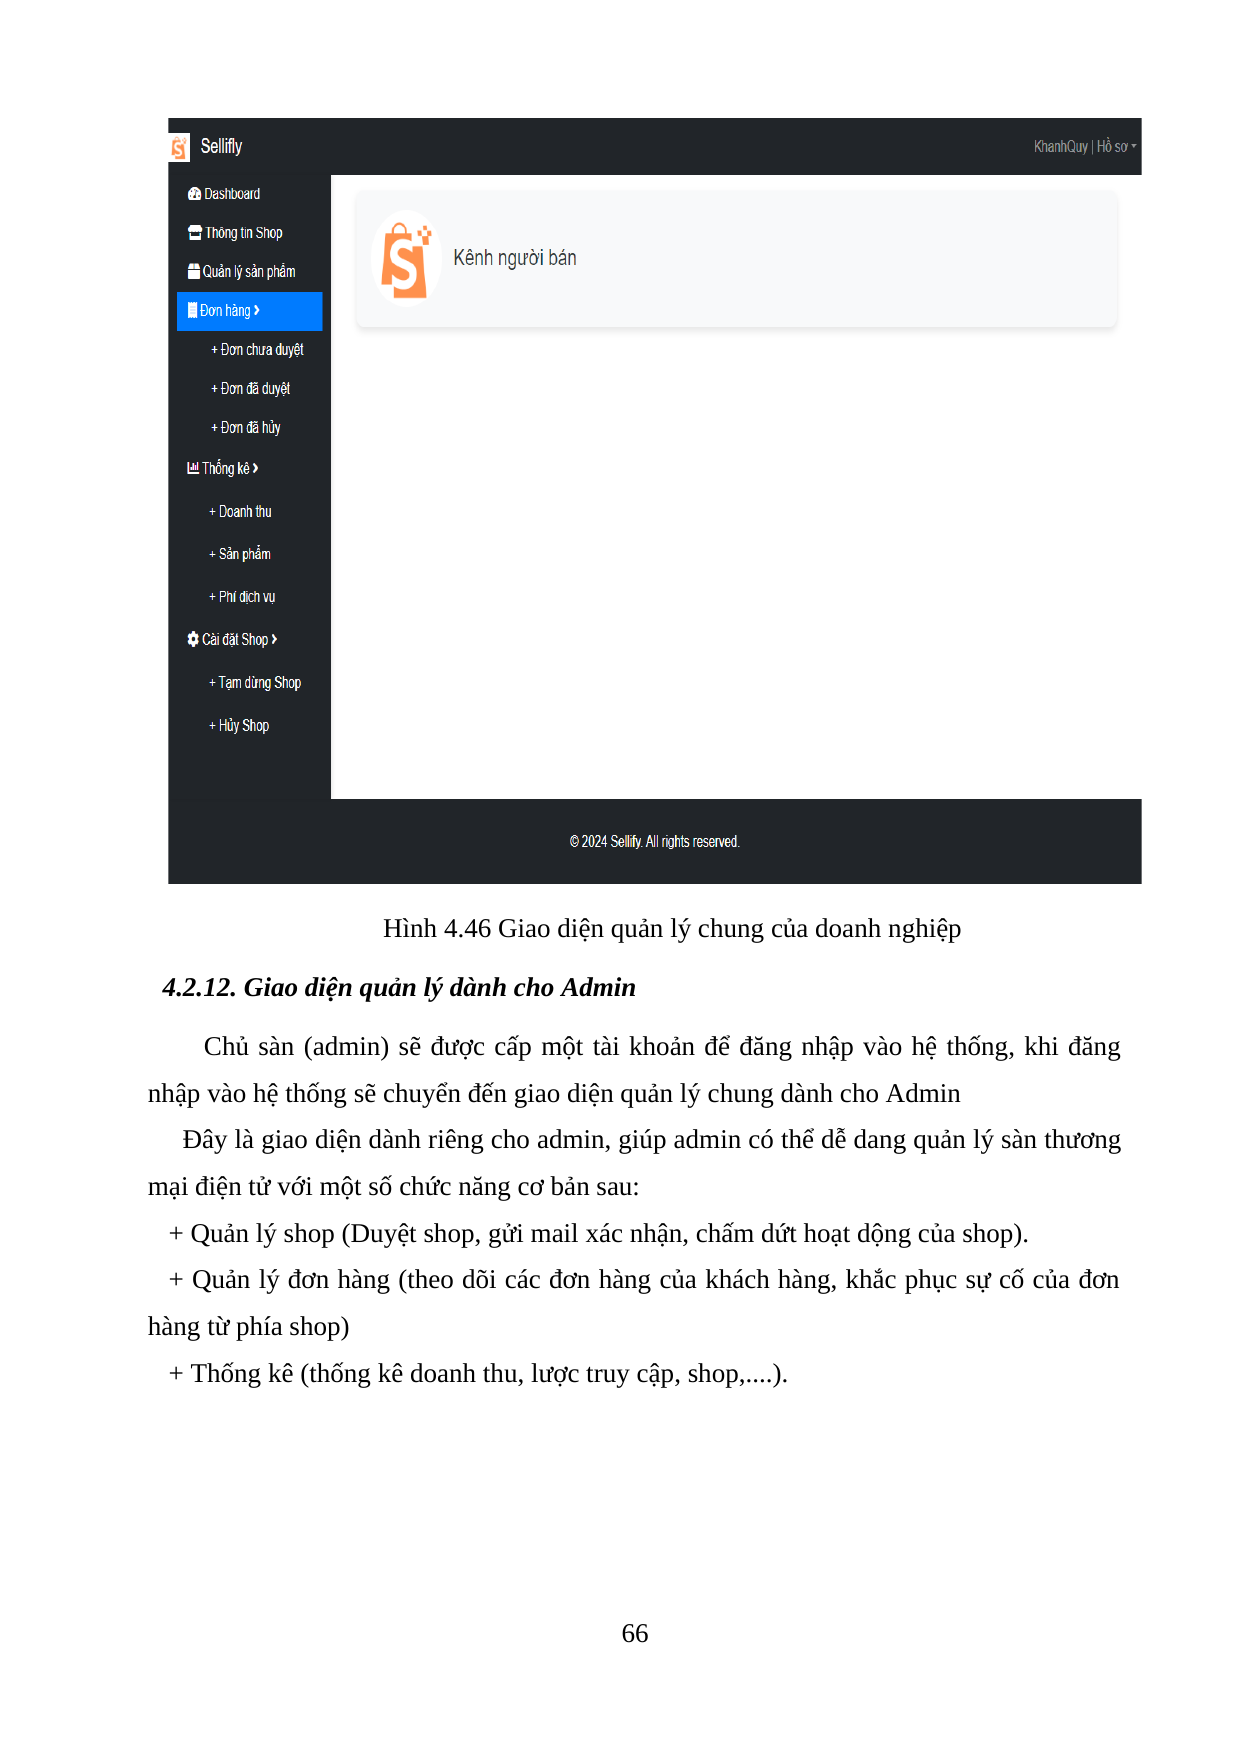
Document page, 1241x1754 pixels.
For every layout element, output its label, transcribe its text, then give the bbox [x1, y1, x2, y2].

text Chủ sàn (admin) sẽ được cấp một tài khoản để đăng nhập vào hệ thống, khi đăng nhập vào hệ thống sẽ chuyển đến giao diện quản lý chung dành cho Admin [148, 1030, 1122, 1108]
subtitle Giao diện quản lý dành cho Admin [162, 971, 1122, 1002]
text + Quản lý đơn hàng (theo dõi các đơn hàng của khách hàng, khắc phục sự cố của đơn hàng từ phía shop) [148, 1263, 1122, 1341]
text Đây là giao diện dành riêng cho admin, giúp admin có thể dễ dang quản lý sàn thương mại điện tử với một số chức năng cơ bản sau: [148, 1123, 1122, 1201]
text + Thống kê (thống kê doanh thu, lược truy cập, shop,....). [148, 1357, 1122, 1388]
picture [168, 118, 1142, 884]
text + Quản lý shop (Duyệt shop, gửi mail xác nhận, chấm dứt hoạt dộng của shop). [148, 1217, 1122, 1248]
